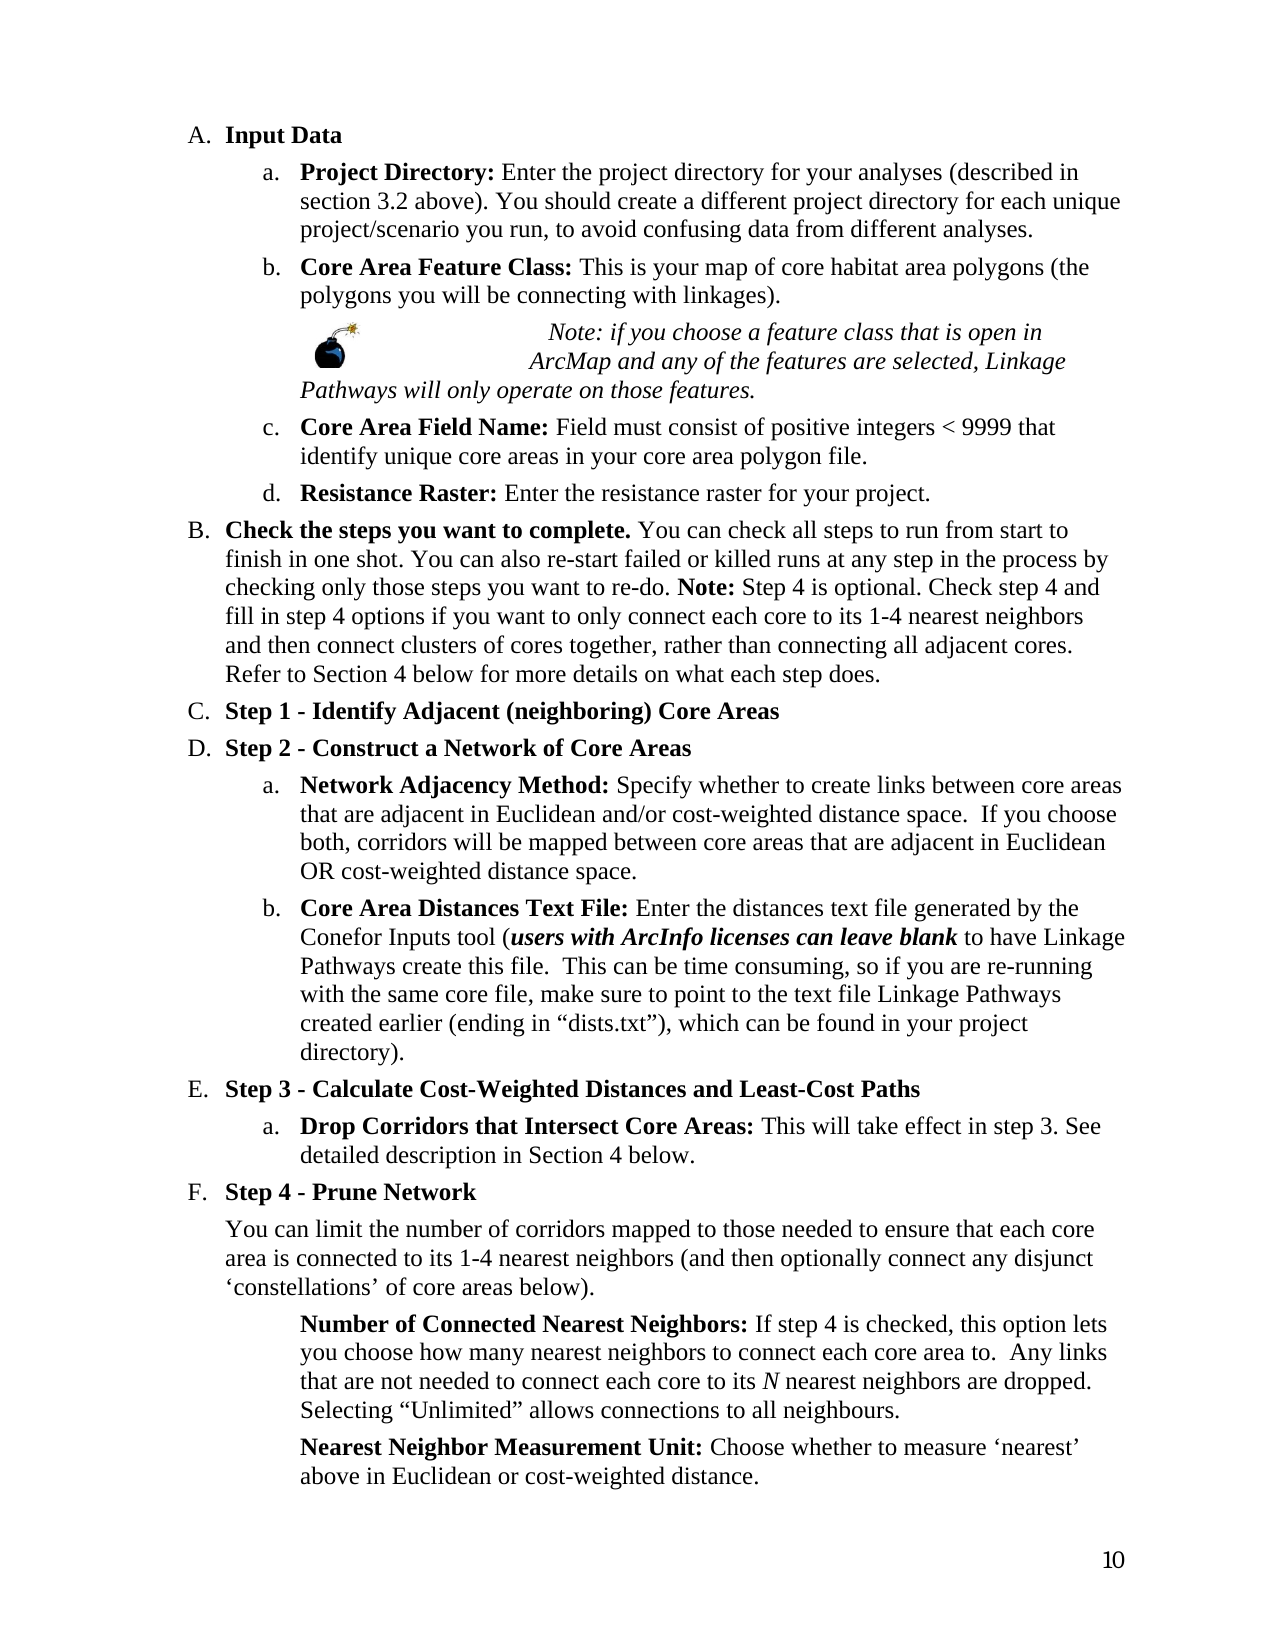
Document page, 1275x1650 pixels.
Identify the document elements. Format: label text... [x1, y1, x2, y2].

list Drop Corridors that Intersect Core Areas: This will take effect in step 3. See detailed description in Section 4 below. [262, 1111, 1125, 1169]
list Note: if you choose a feature class that is open in ArcMap and any of the features are selected, Linkage Pathways will only operate on those features. [300, 317, 1125, 404]
list Network Adjacency Method: Specify whether to create links between core areas that are adjacent in Euclidean and/or cost-weighted distance space. If you choose both, corridors will be mapped between core areas that are adjacent in Euclidean OR cost-weighted distance space. [262, 770, 1125, 885]
list Core Area Feature Class: This is your map of core habitat area polygons (the polygons you will be connecting with linkages). [262, 252, 1125, 309]
list Check the steps you want to complete. You can check all steps to run from start to finish in one shot. You can also re-start failed or killed runs at any step in the process by checking only those steps you want to re-do. Note: Step 4 is optional. Check step 4 and fill in step 4 options if you want to only connect each core to its 1-4 nearest neighbors and then connect clusters of cores together, rather than connecting all adjacent cores. Refer to Section 4 below for more details on what each step does. [187, 515, 1125, 687]
list Core Area Field Name: Field must consist of positive integers < 9999 that identify unique core areas in your core area polygon file. [262, 412, 1125, 469]
list Input Data [187, 120, 1125, 149]
list Core Area Distances Text File: Enter the distances text file generated by the Conefor Inputs tool (users with ArcInfo licenses can leave blank to have Linkage Pathways create this file. This can be time consuming, so if you are re-running with the same core file, make sure to point to the text file Linkage Pathways created earlier (ending in “dists.txt”), which can be found in your project directory). [262, 893, 1125, 1066]
list Resistance Raster: Enter the resistance raster for your project. [262, 478, 1125, 507]
list You can limit the number of corridors mapped to those needed to ensure that each core area is connected to its 1-4 nearest neighbors (and then optionally connect any disjunct ‘constellations’ of core areas below). [225, 1214, 1125, 1300]
list Step 4 - Prune Network [187, 1177, 1125, 1206]
picture [314, 322, 361, 368]
list Nearest Neighbor Measurement Unit: Choose whether to measure ‘nearest’ above in Euclidean or cost-weighted distance. [300, 1432, 1125, 1489]
list Number of Connected Nearest Neighbors: If step 4 is checked, this option lets you choose how many nearest neighbors to connect each core area to. Any links that are not needed to connect each core to its N nearest neighbors are dropped. Selecting “Unlimited” allows connections to all neighbours. [300, 1309, 1125, 1424]
list Step 3 - Calculate Cost-Weighted Distances and Least-Cost Paths [187, 1074, 1125, 1103]
list Step 2 - Construct a Network of Core Areas [187, 733, 1125, 762]
list Project Directory: Enter the project directory for your analyses (described in section 3.2 above). You should create a different project directory for each unique project/scenario you run, to avoid confusing data from different analyses. [262, 157, 1125, 243]
list Step 1 - Identify Adjacent (neighboring) Core Areas [187, 696, 1125, 724]
